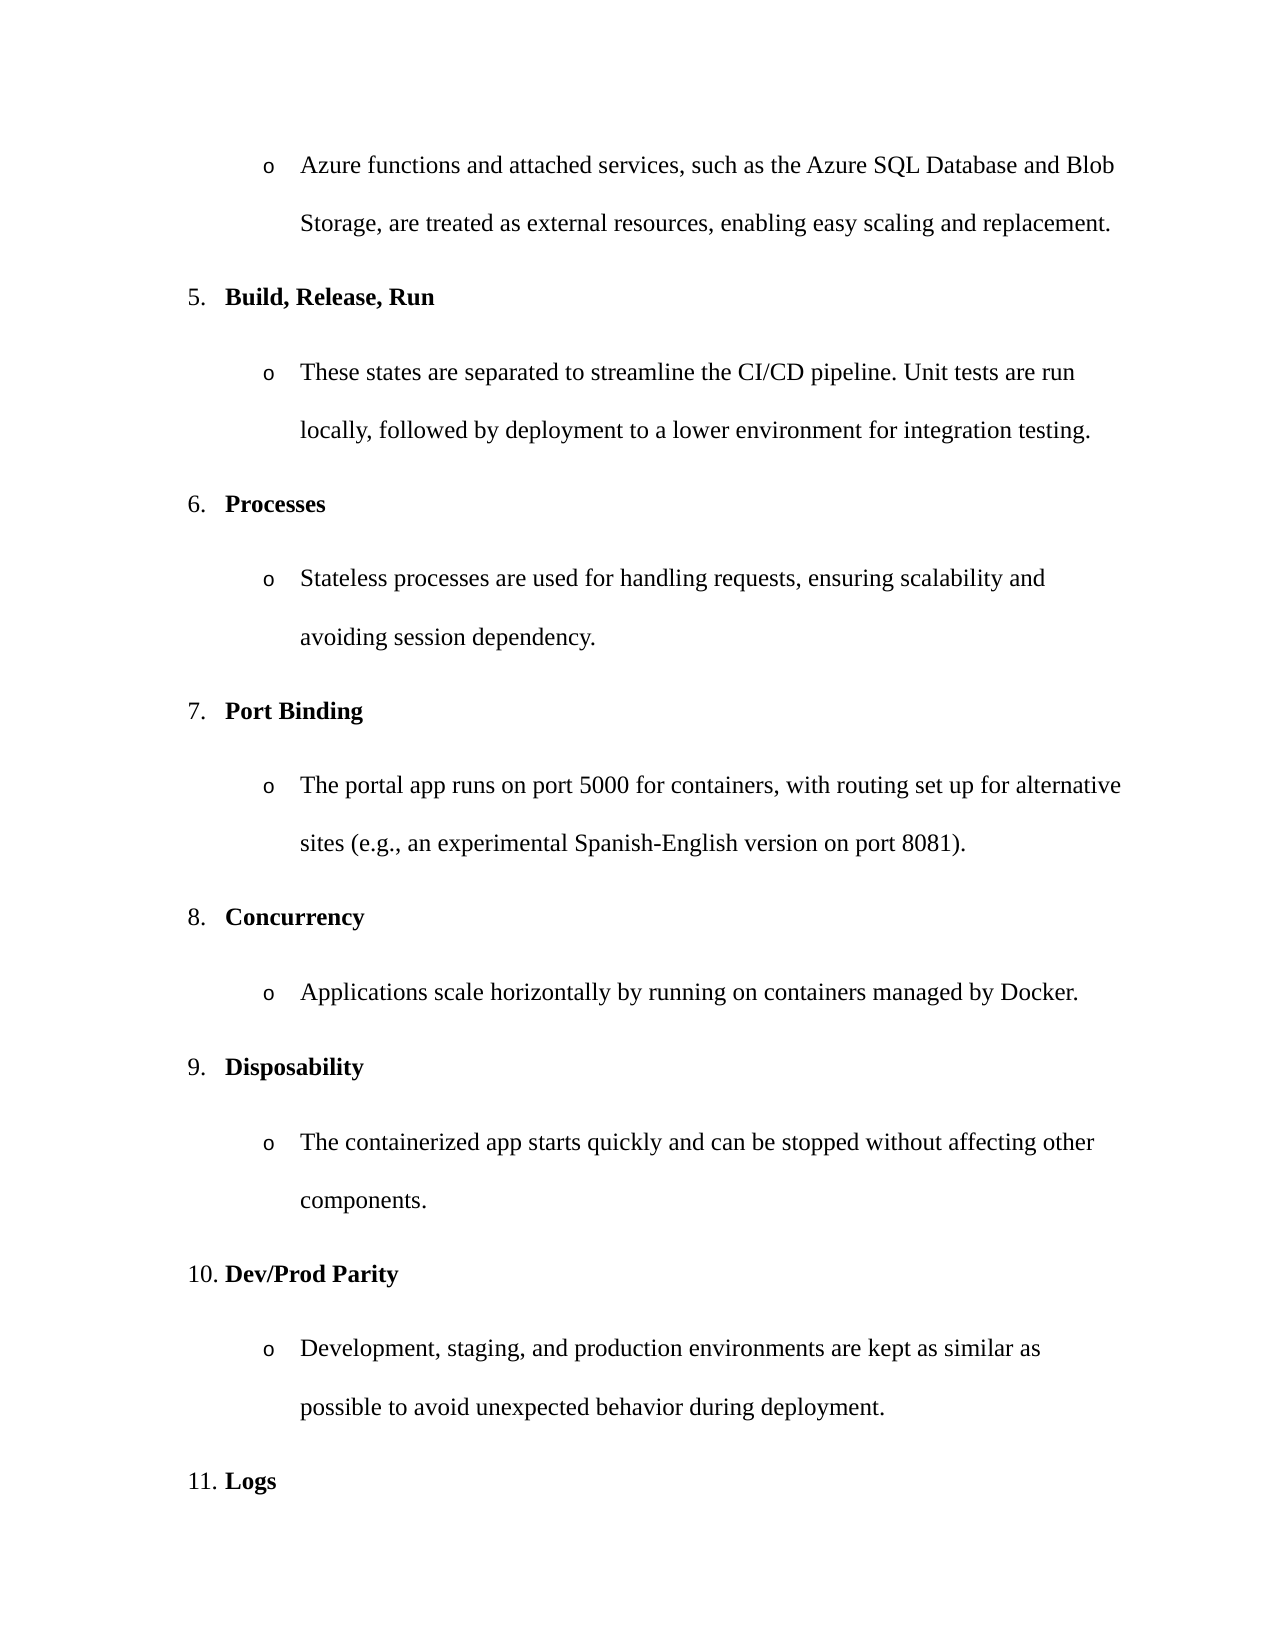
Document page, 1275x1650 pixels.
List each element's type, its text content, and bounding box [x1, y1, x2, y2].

list Stateless processes are used for handling requests, ensuring scalability and avoiding session dependency. [262, 563, 1125, 650]
list These states are separated to streamline the CI/CD pipeline. Unit tests are run locally, followed by deployment to a lower environment for integration testing. [262, 357, 1125, 444]
list Applications scale horizontally by running on containers managed by Docker. [262, 977, 1125, 1006]
list Port Binding [187, 696, 1125, 724]
list Disposability [187, 1052, 1125, 1081]
list Dev/Prod Parity [187, 1259, 1125, 1288]
list Azure functions and attached services, such as the Azure SQL Database and Blob Storage, are treated as external resources, enabling easy scaling and replacement. [262, 150, 1125, 237]
list Concurrency [187, 902, 1125, 931]
list The portal app runs on port 5000 for containers, with routing set up for alternative sites (e.g., an experimental Spanish-English version on port 8081). [262, 770, 1125, 857]
list Logs [187, 1466, 1125, 1494]
list The containerized app starts quickly and can be stopped without affecting other components. [262, 1127, 1125, 1214]
list Processes [187, 489, 1125, 518]
list Build, Release, Run [187, 282, 1125, 311]
list Development, staging, and production environments are kept as similar as possible to avoid unexpected behavior during deployment. [262, 1333, 1125, 1420]
